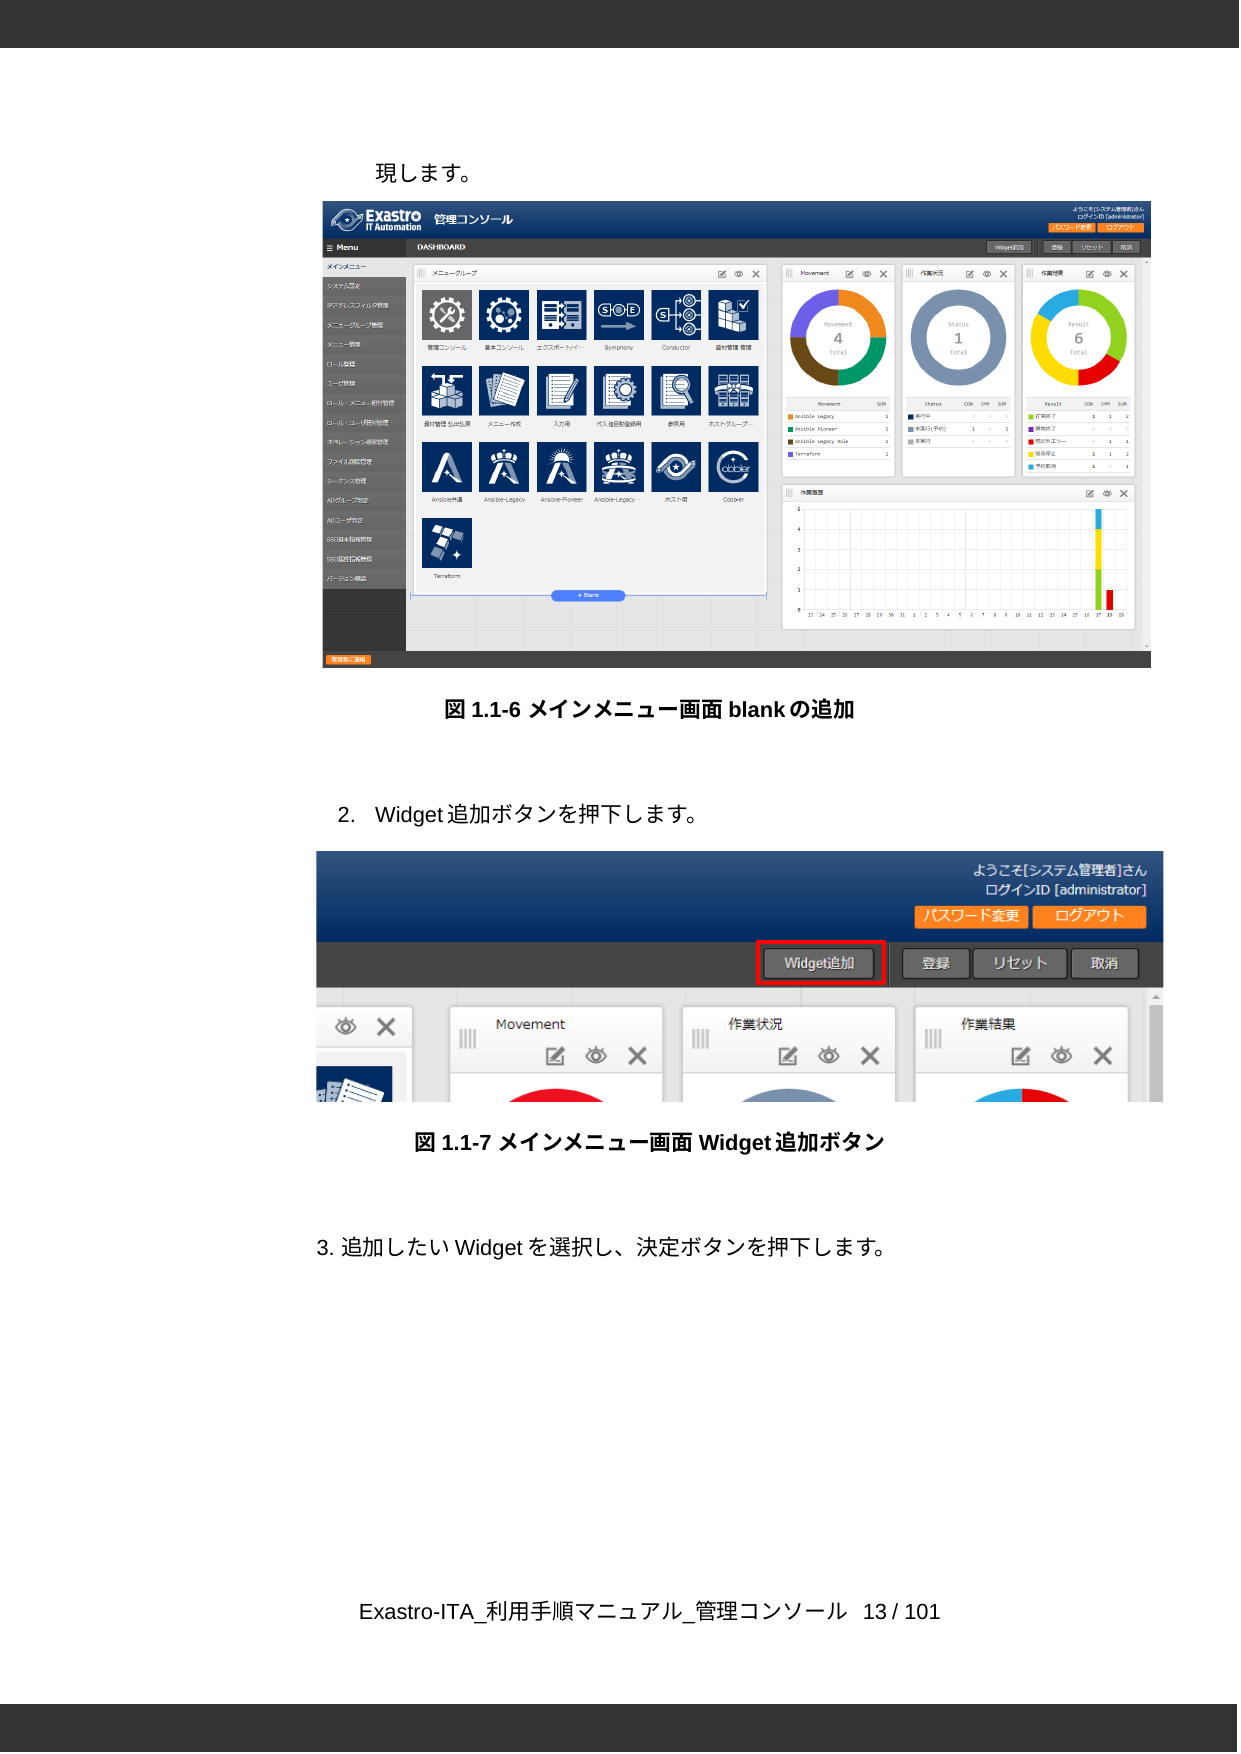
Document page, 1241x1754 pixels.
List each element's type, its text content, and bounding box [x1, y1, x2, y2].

picture [0, 1704, 1237, 1752]
picture [0, 0, 1239, 48]
picture [316, 851, 1164, 1102]
picture [322, 201, 1151, 668]
text 図 1.1-6 メインメニュー画面 blankの追加 [148, 678, 1152, 738]
list 3. 追加したいWidgetを選択し、決定ボタンを押下します。 [316, 1216, 1152, 1276]
text 図 1.1-7 メインメニュー画面 Widget追加ボタン [148, 1111, 1152, 1171]
list Widget追加ボタンを押下します。 [337, 783, 1152, 843]
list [337, 142, 1152, 201]
